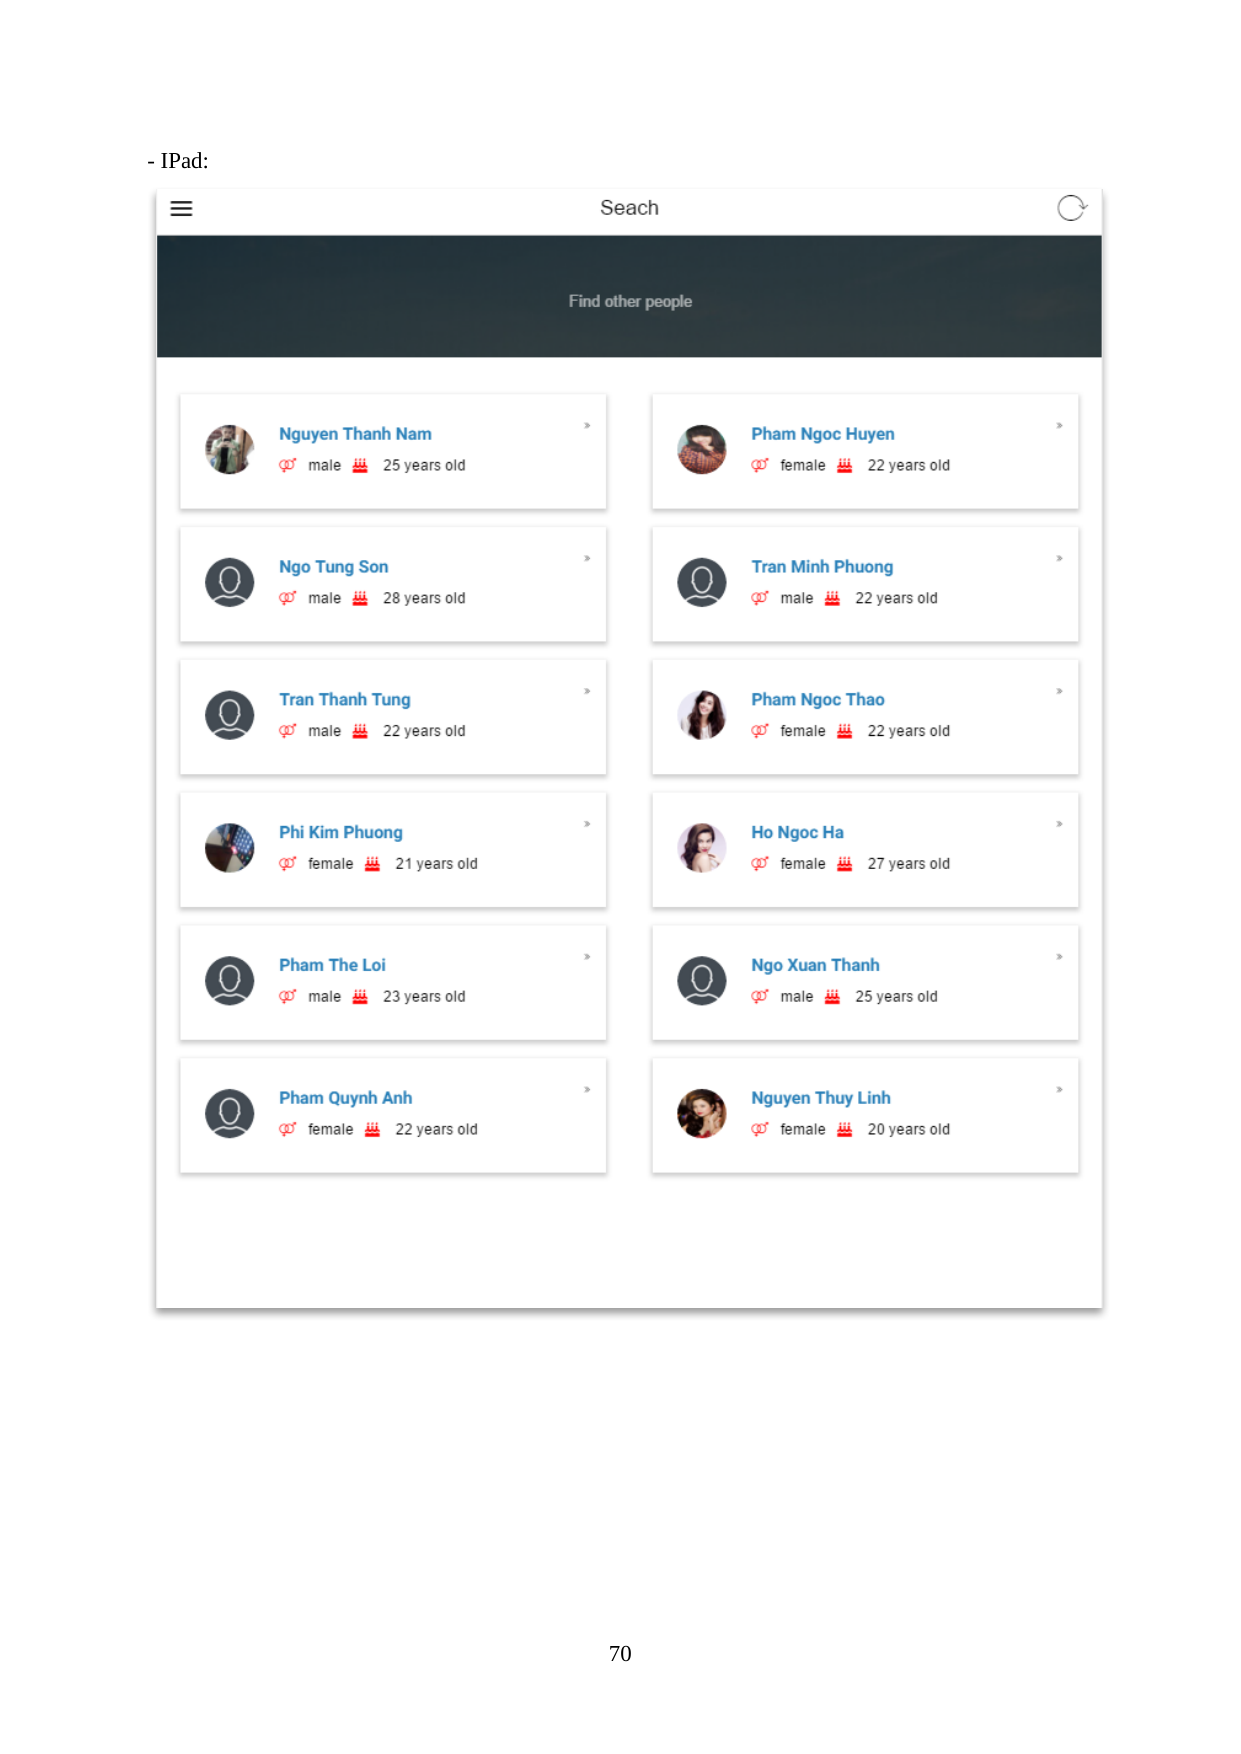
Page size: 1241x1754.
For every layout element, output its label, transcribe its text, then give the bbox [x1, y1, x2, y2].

text - IPad: [147, 147, 1093, 173]
picture [156, 189, 1103, 1308]
